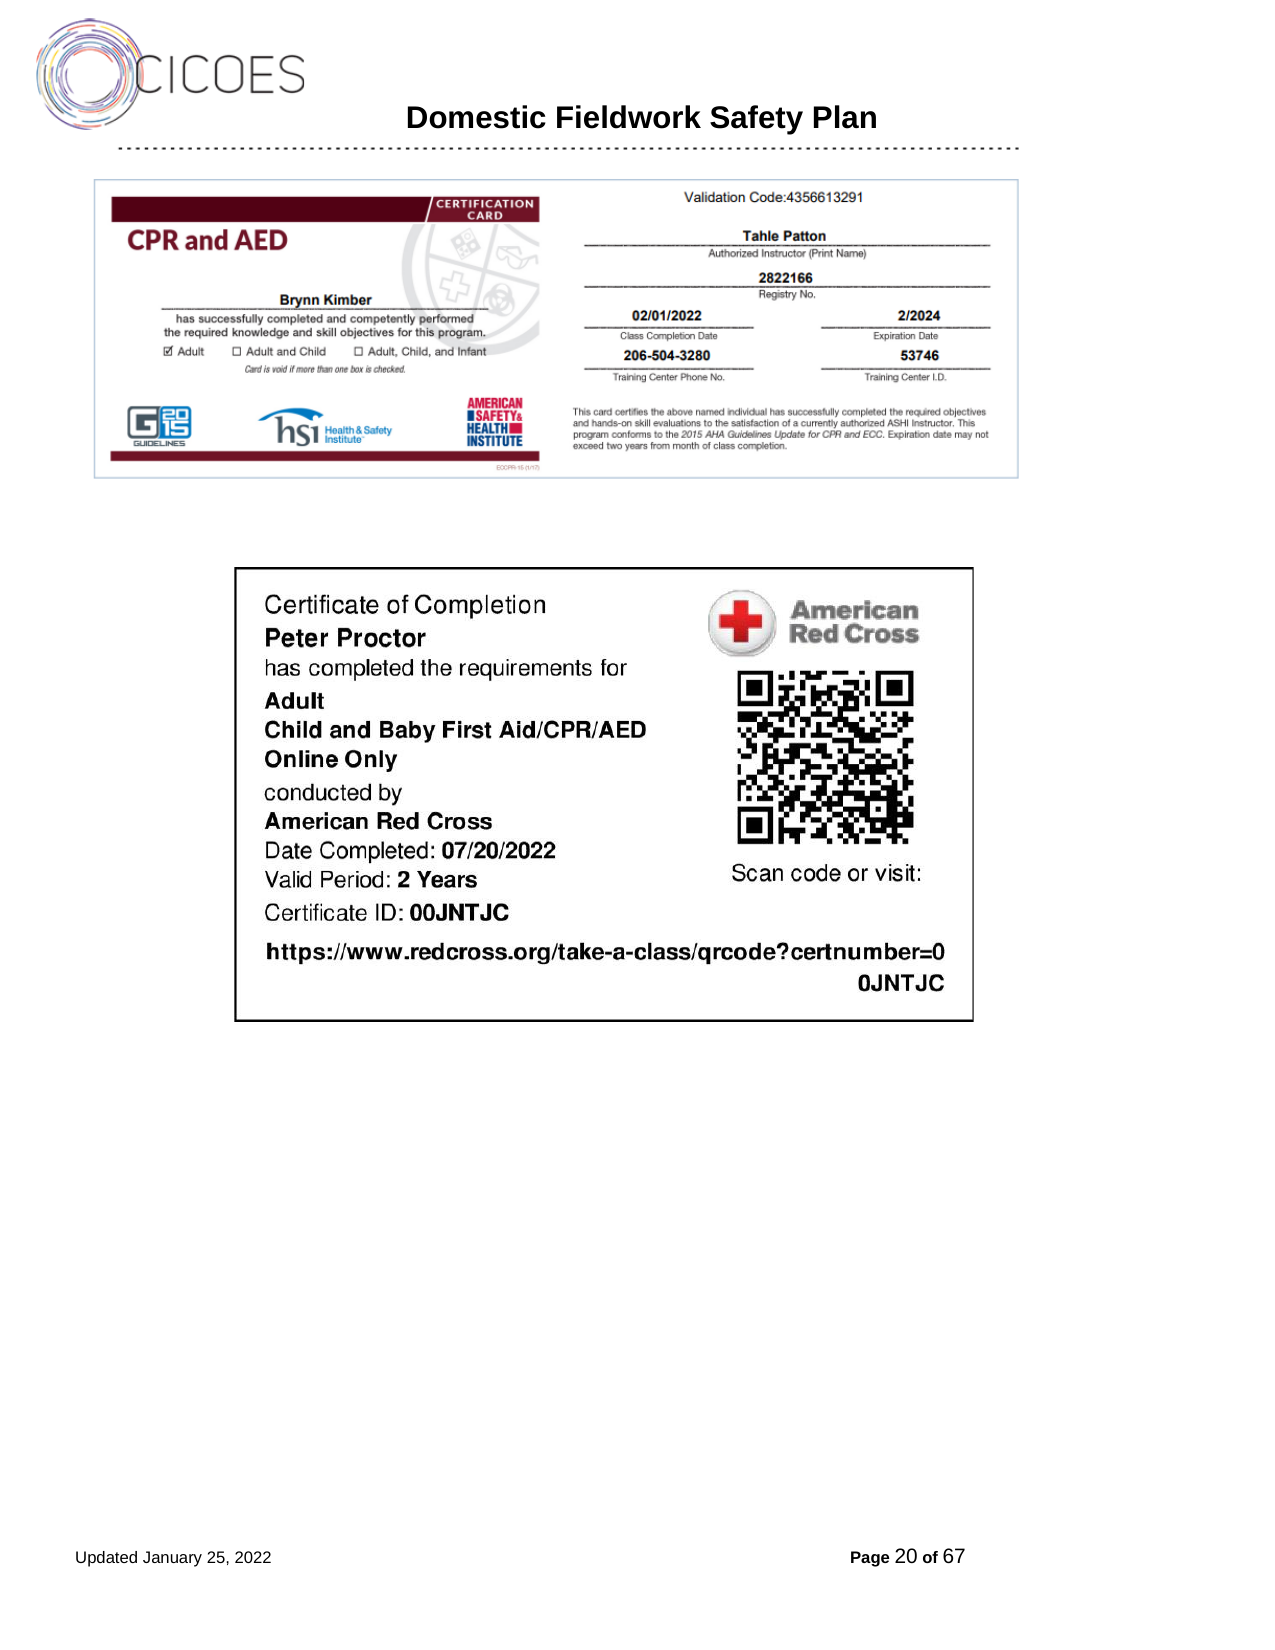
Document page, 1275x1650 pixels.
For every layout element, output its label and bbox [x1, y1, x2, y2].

picture [36, 18, 305, 130]
picture [234, 567, 974, 1029]
picture [75, 135, 1050, 509]
